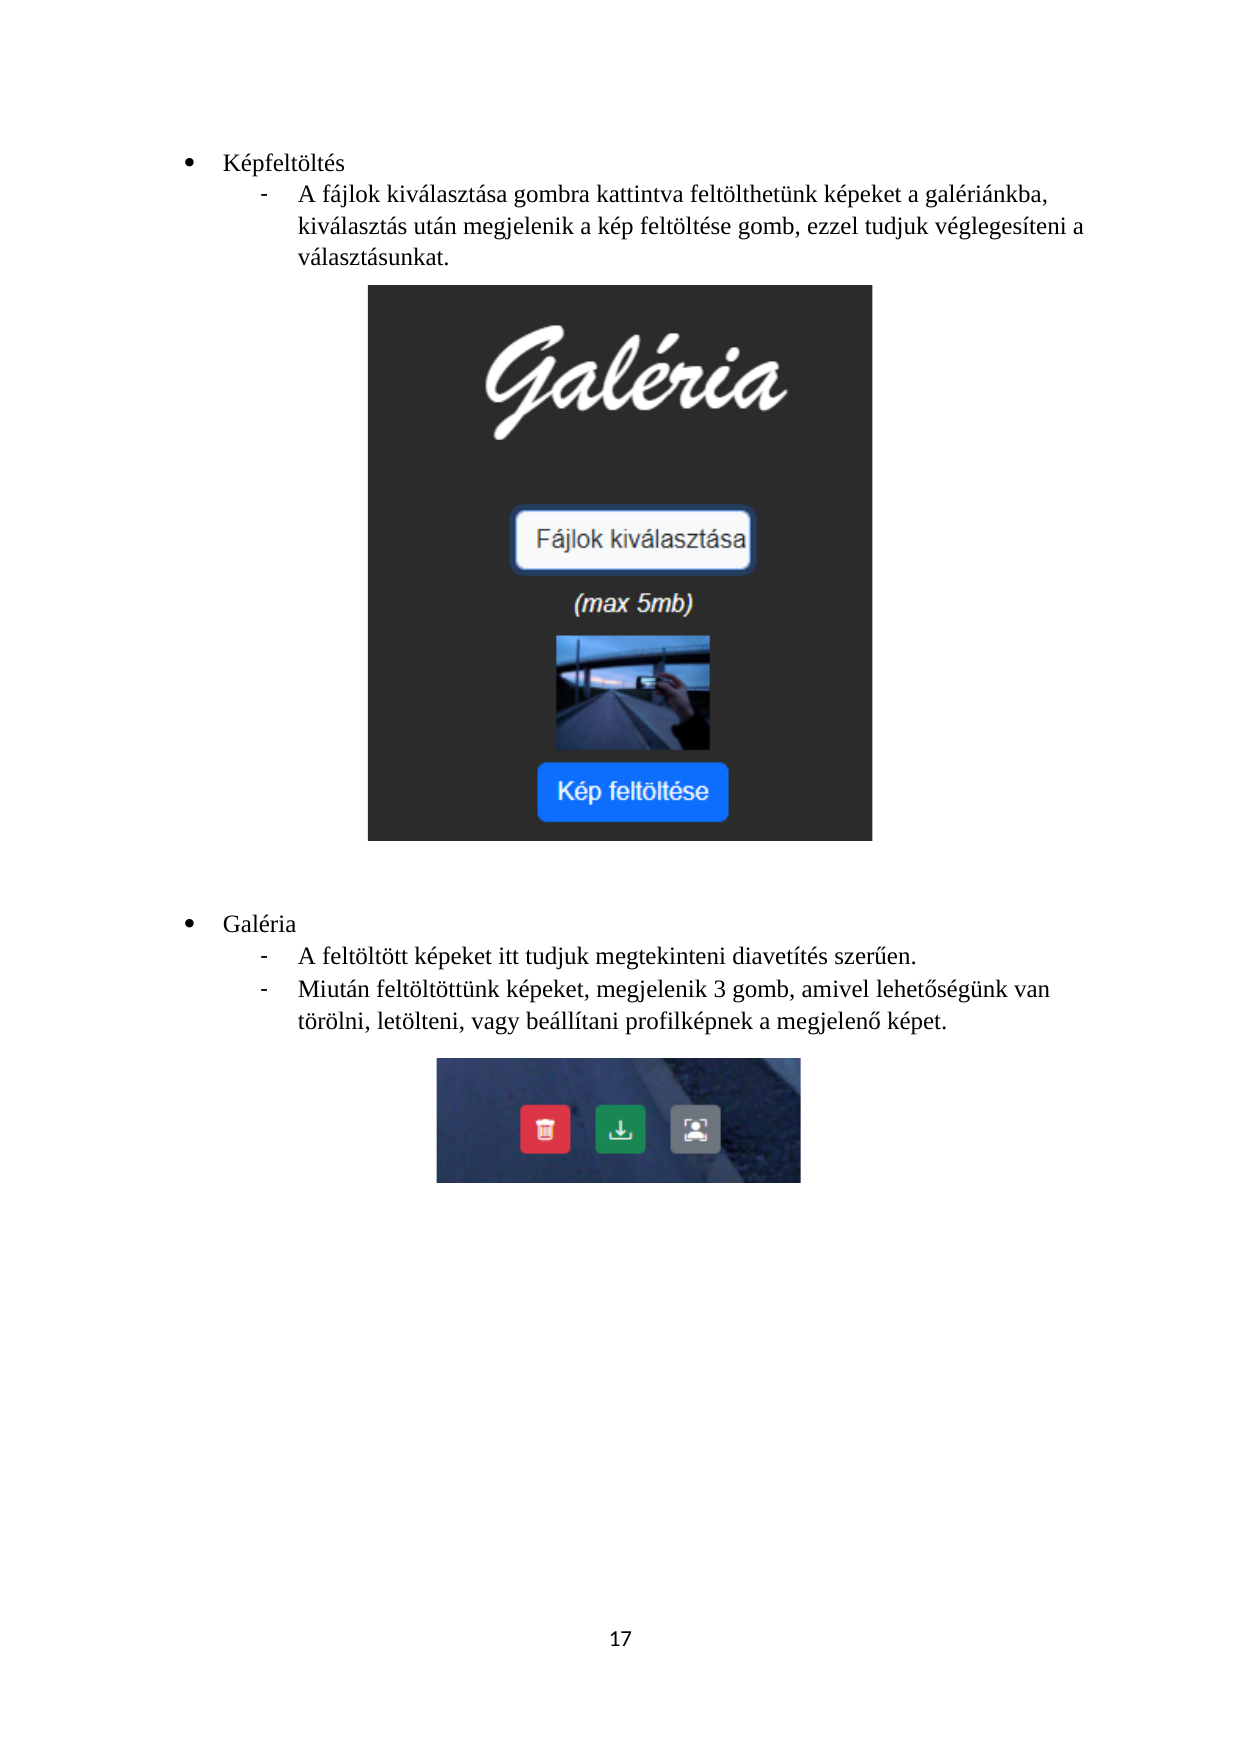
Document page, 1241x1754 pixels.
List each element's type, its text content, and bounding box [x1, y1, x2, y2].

list Képfeltöltés [185, 148, 1093, 176]
list A feltöltött képeket itt tudjuk megtekinteni diavetítés szerűen. [260, 940, 1093, 971]
picture [367, 285, 873, 841]
list Miután feltöltöttünk képeket, megjelenik 3 gomb, amivel lehetőségünk van törölni, letölteni, vagy beállítani profilképnek a megjelenő képet. [260, 973, 1093, 1035]
picture [436, 1058, 801, 1183]
list A fájlok kiválasztása gombra kattintva feltölthetünk képeket a galériánkba, kiválasztás után megjelenik a kép feltöltése gomb, ezzel tudjuk véglegesíteni a választásunkat. [260, 179, 1093, 271]
list Galéria [185, 909, 1093, 938]
